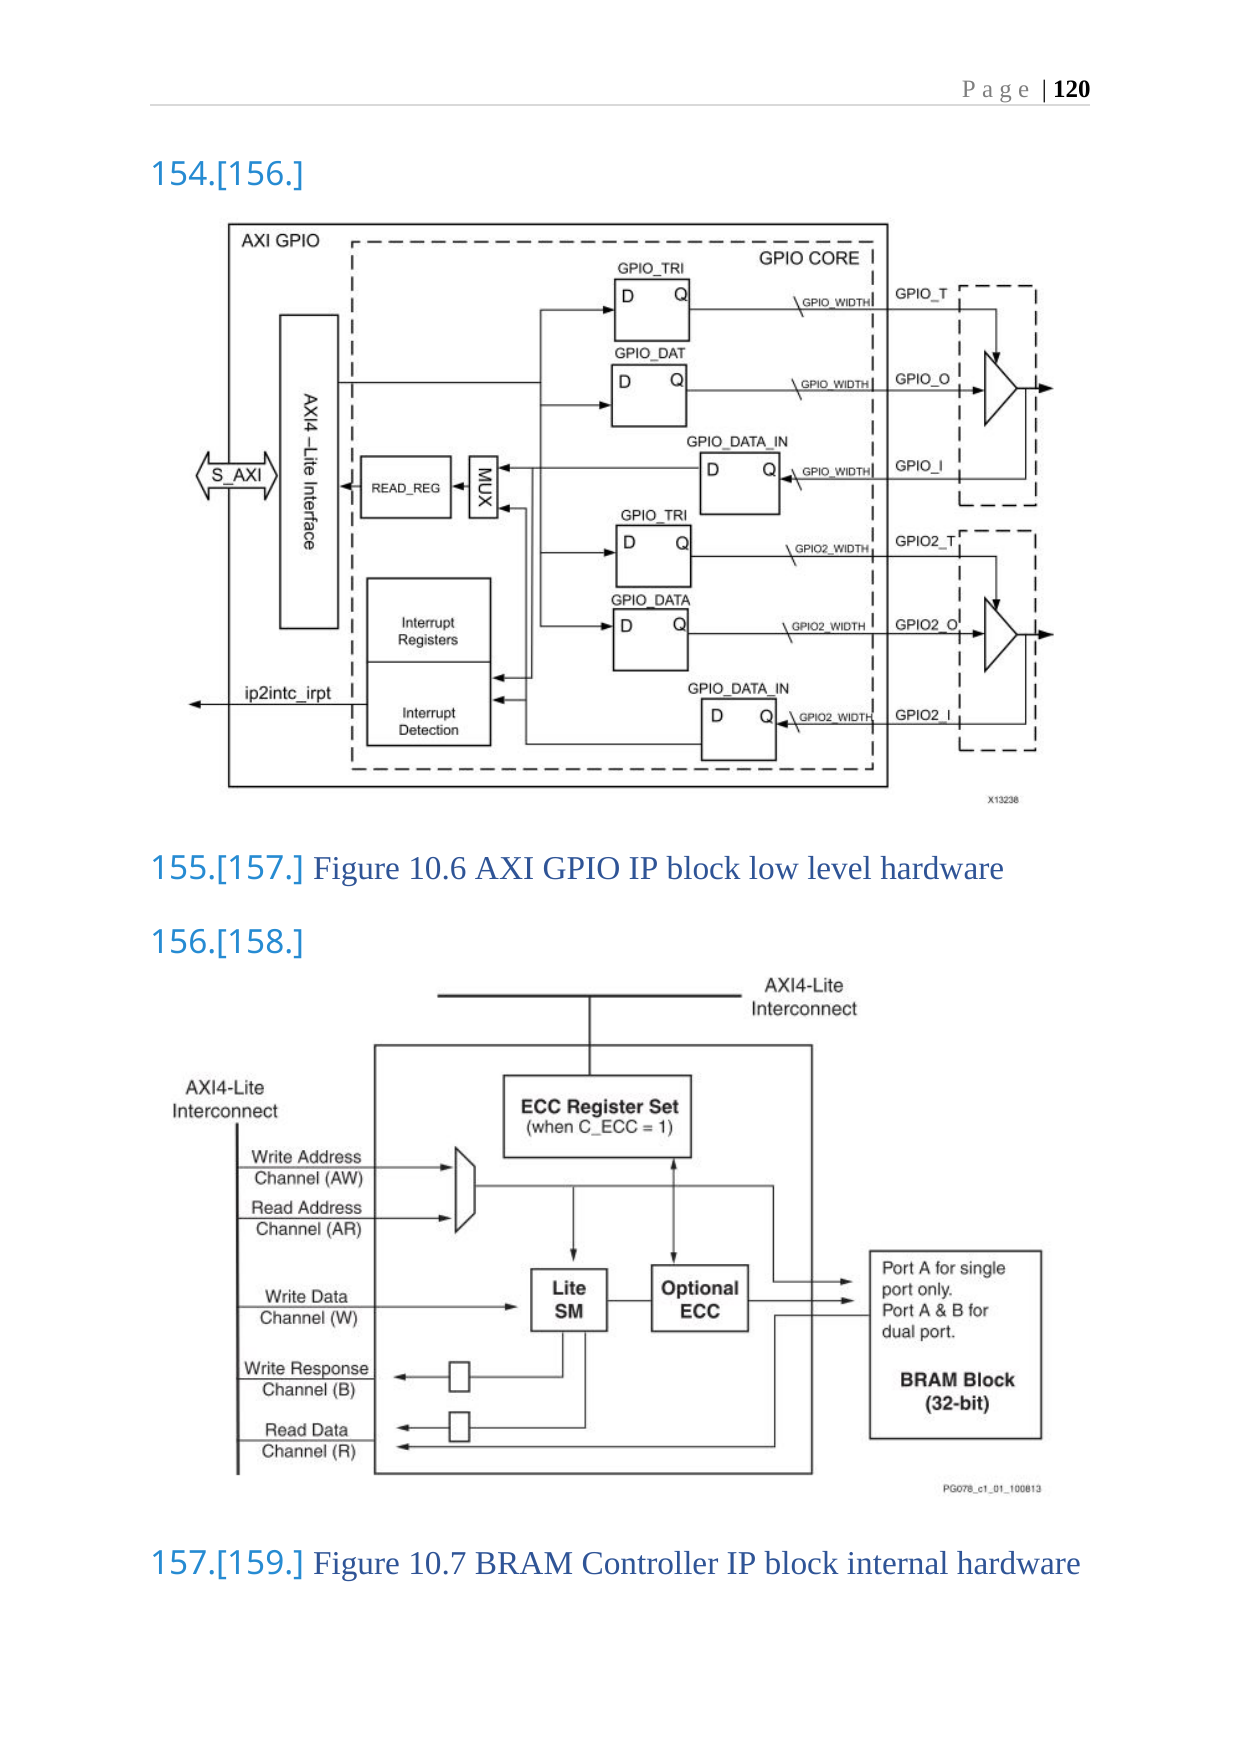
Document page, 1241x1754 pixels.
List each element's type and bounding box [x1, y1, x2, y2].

picture [150, 966, 1091, 1511]
picture [150, 198, 1091, 817]
